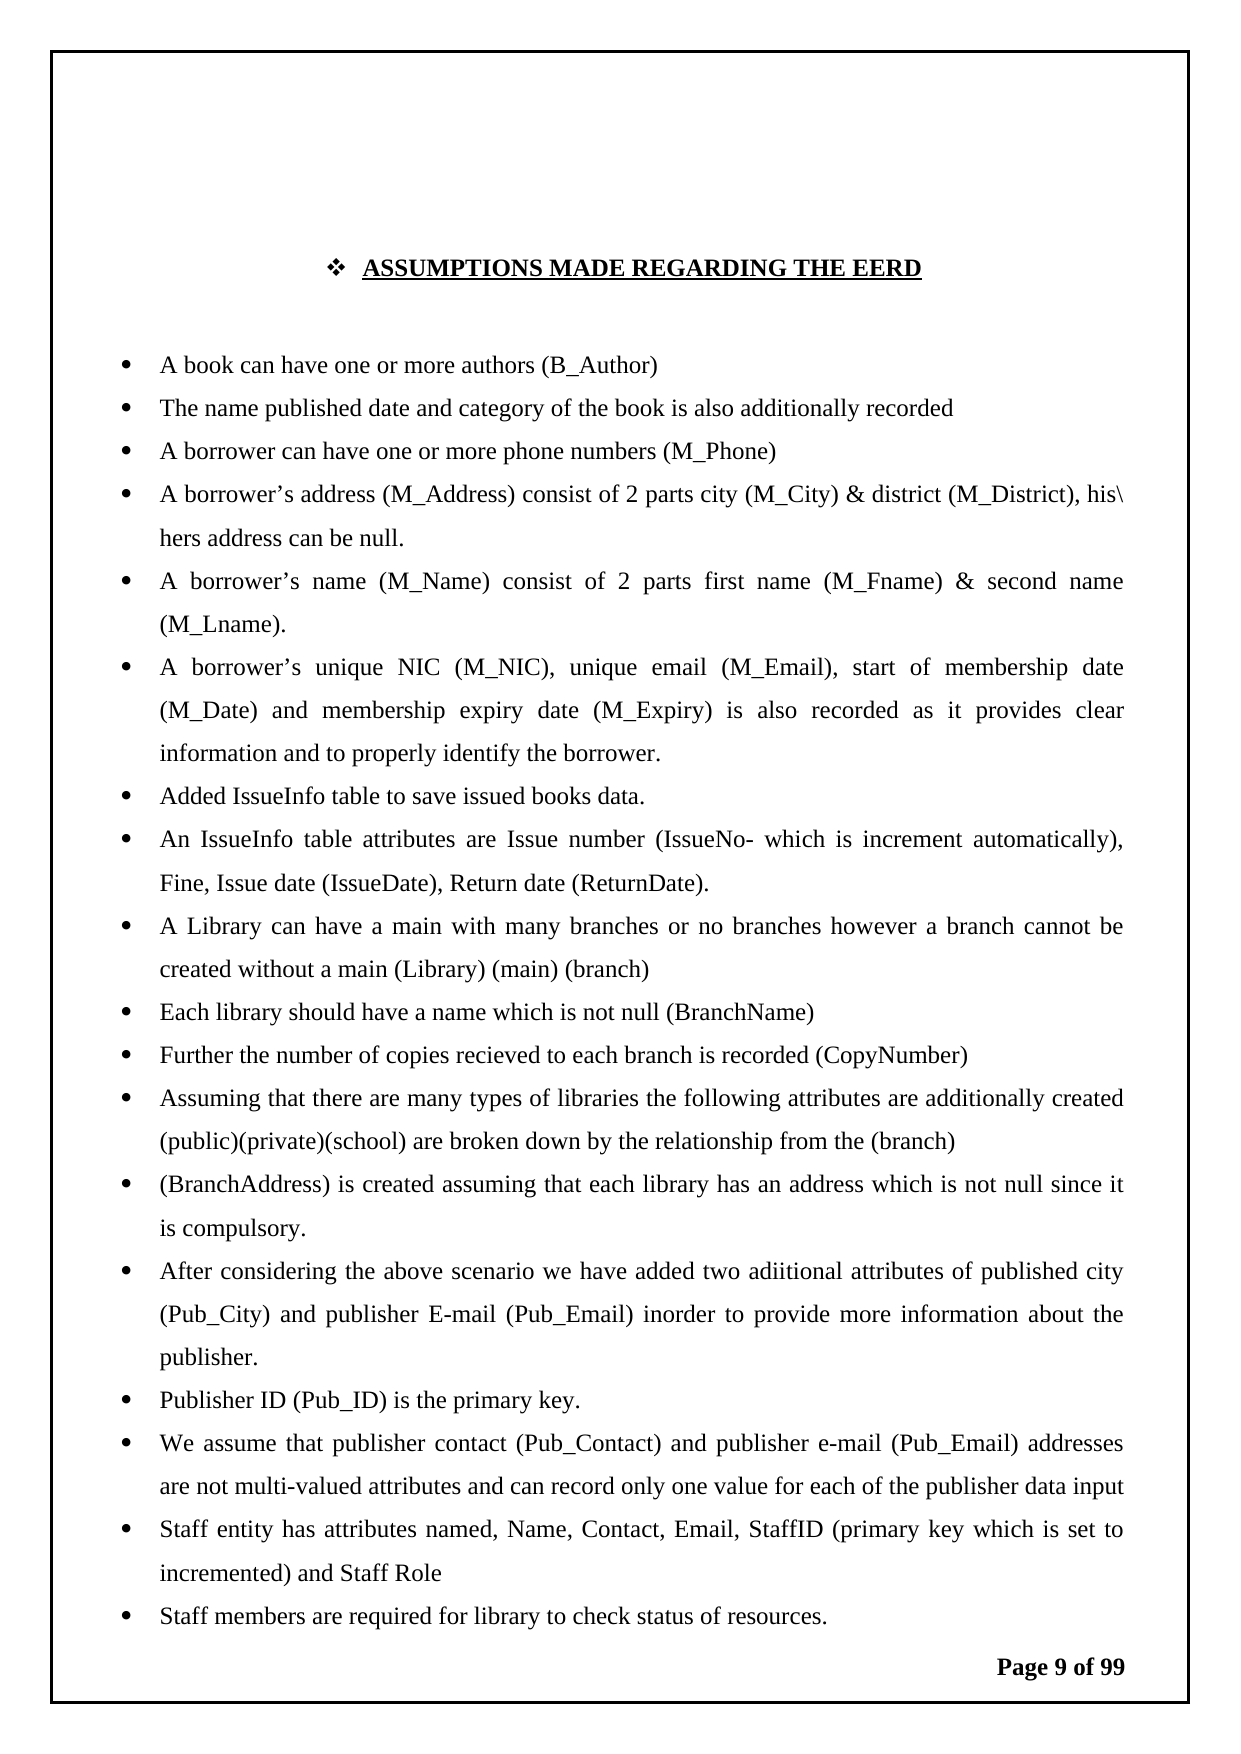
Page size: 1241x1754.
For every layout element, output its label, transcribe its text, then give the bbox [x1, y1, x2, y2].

list Staff entity has attributes named, Name, Contact, Email, StaffID (primary key which is set to incremented) and Staff Role [122, 1514, 1125, 1586]
list An IssueInfo table attributes are Issue number (IssueNo- which is increment automatically), Fine, Issue date (IssueDate), Return date (ReturnDate). [122, 824, 1125, 896]
list (BranchAddress) is created assuming that each library has an address which is not null since it is compulsory. [122, 1169, 1125, 1241]
list Added IssueInfo table to save issued books data. [122, 781, 1125, 810]
list Staff members are required for library to check status of resources. [122, 1601, 1125, 1629]
list Each library should have a name which is not null (BranchName) [122, 997, 1125, 1026]
list Further the number of copies recieved to each branch is recorded (CopyNumber) [122, 1040, 1125, 1069]
list We assume that publisher contact (Pub_Contact) and publisher e-mail (Pub_Email) addresses are not multi-valued attributes and can record only one value for each of the publisher data input [122, 1428, 1125, 1500]
list The name published date and category of the book is also additionally recorded [122, 393, 1125, 422]
list A book can have one or more authors (B_Author) [122, 350, 1125, 379]
list A Library can have a main with many branches or no branches however a branch cannot be created without a main (Library) (main) (branch) [122, 911, 1125, 983]
list A borrower’s name (M_Name) consist of 2 parts first name (M_Fname) & second name (M_Lname). [122, 566, 1125, 638]
list After considering the above scenario we have added two adiitional attributes of published city (Pub_City) and publisher E-mail (Pub_Email) inorder to provide more information about the publisher. [122, 1256, 1125, 1371]
list A borrower’s address (M_Address) consist of 2 parts city (M_City) & district (M_District), his\hers address can be null. [122, 479, 1125, 551]
subtitle ASSUMPTIONS MADE REGARDING THE EERD [122, 253, 1125, 282]
list A borrower’s unique NIC (M_NIC), unique email (M_Email), start of membership date (M_Date) and membership expiry date (M_Expiry) is also recorded as it provides clear information and to properly identify the borrower. [122, 652, 1125, 767]
list Assuming that there are many types of libraries the following attributes are additionally created (public)(private)(school) are broken down by the relationship from the (branch) [122, 1083, 1125, 1155]
list A borrower can have one or more phone numbers (M_Phone) [122, 436, 1125, 465]
list Publisher ID (Pub_ID) is the primary key. [122, 1385, 1125, 1414]
